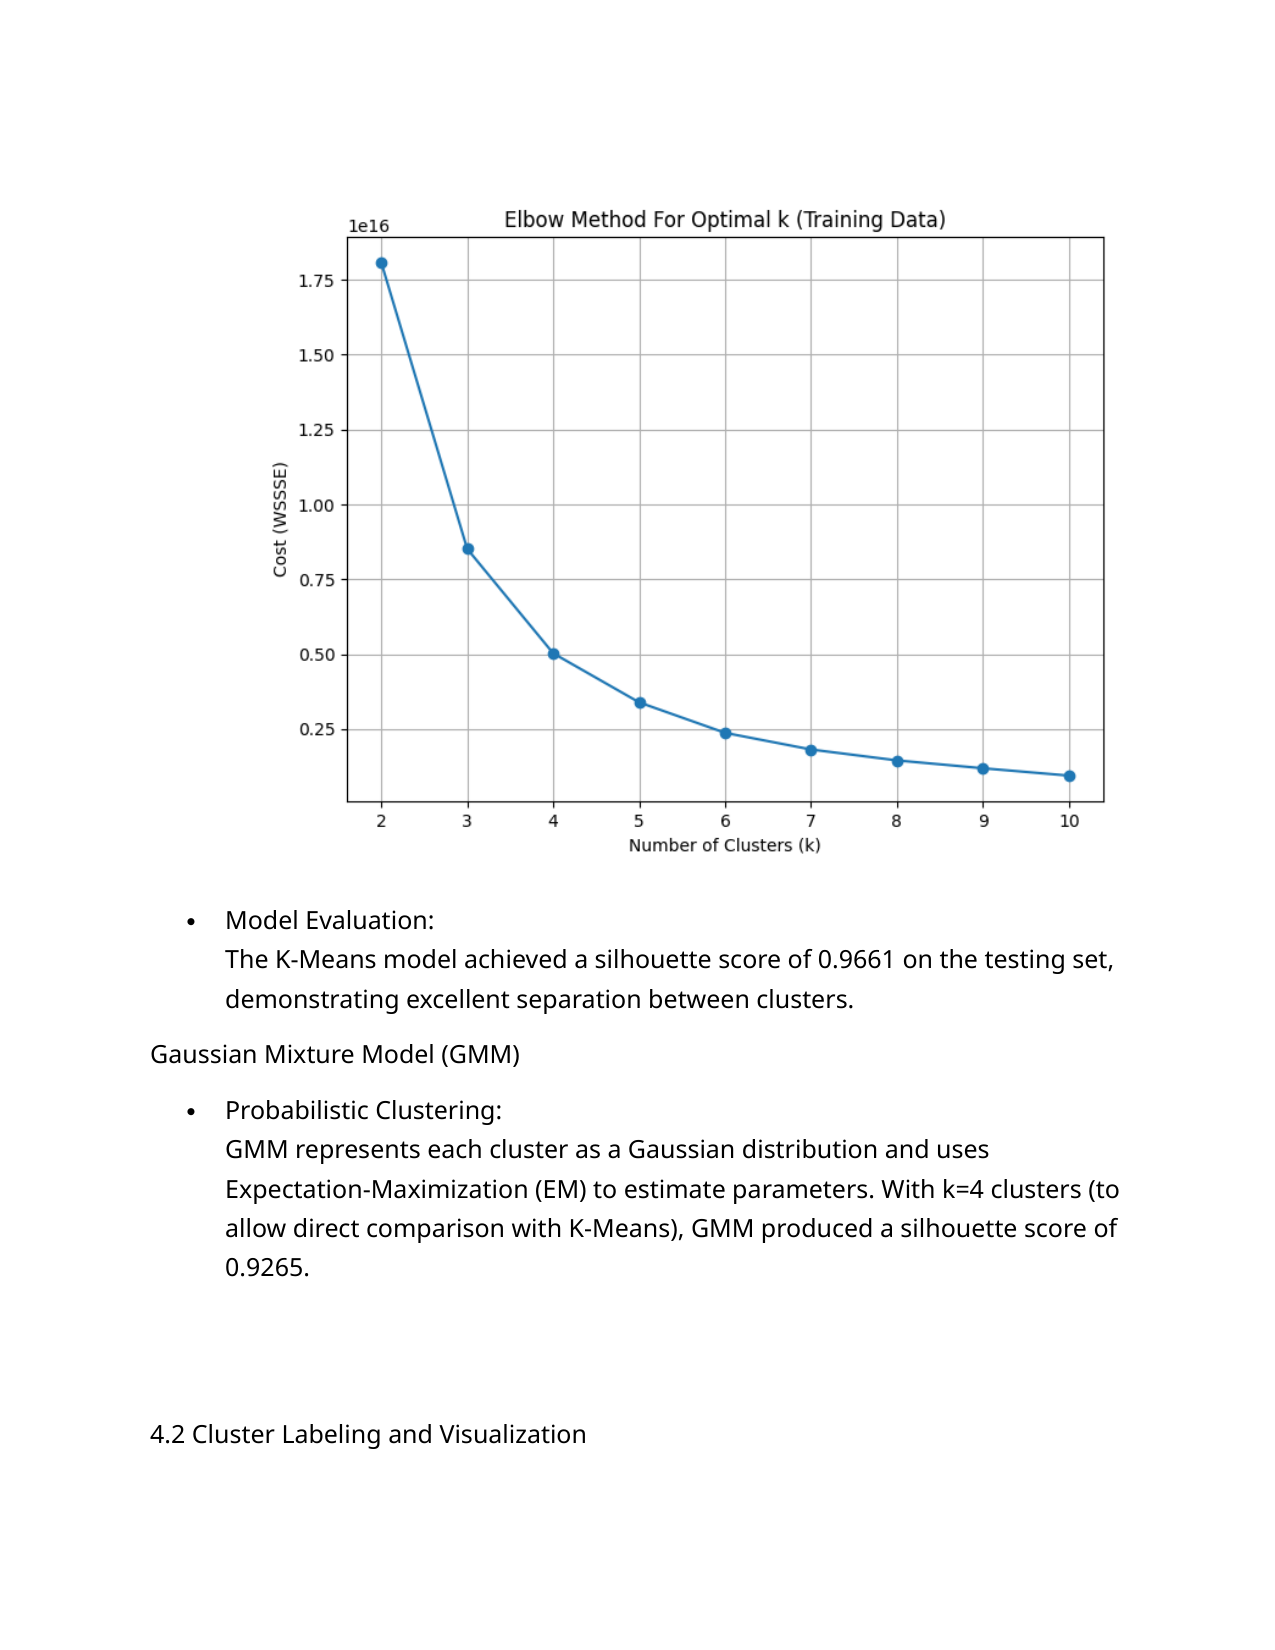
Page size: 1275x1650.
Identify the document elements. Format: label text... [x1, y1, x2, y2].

list Model Evaluation: The K-Means model achieved a silhouette score of 0.9661 on the testing set, demonstrating excellent separation between clusters. [187, 903, 1125, 1015]
picture [225, 150, 1200, 882]
text 4.2 Cluster Labeling and Visualization [150, 1417, 1125, 1451]
text Gaussian Mixture Model (GMM) [150, 1037, 1125, 1071]
list Probabilistic Clustering: GMM represents each cluster as a Gaussian distribution and uses Expectation-Maximization (EM) to estimate parameters. With k=4 clusters (to allow direct comparison with K-Means), GMM produced a silhouette score of 0.9265. [187, 1093, 1125, 1284]
